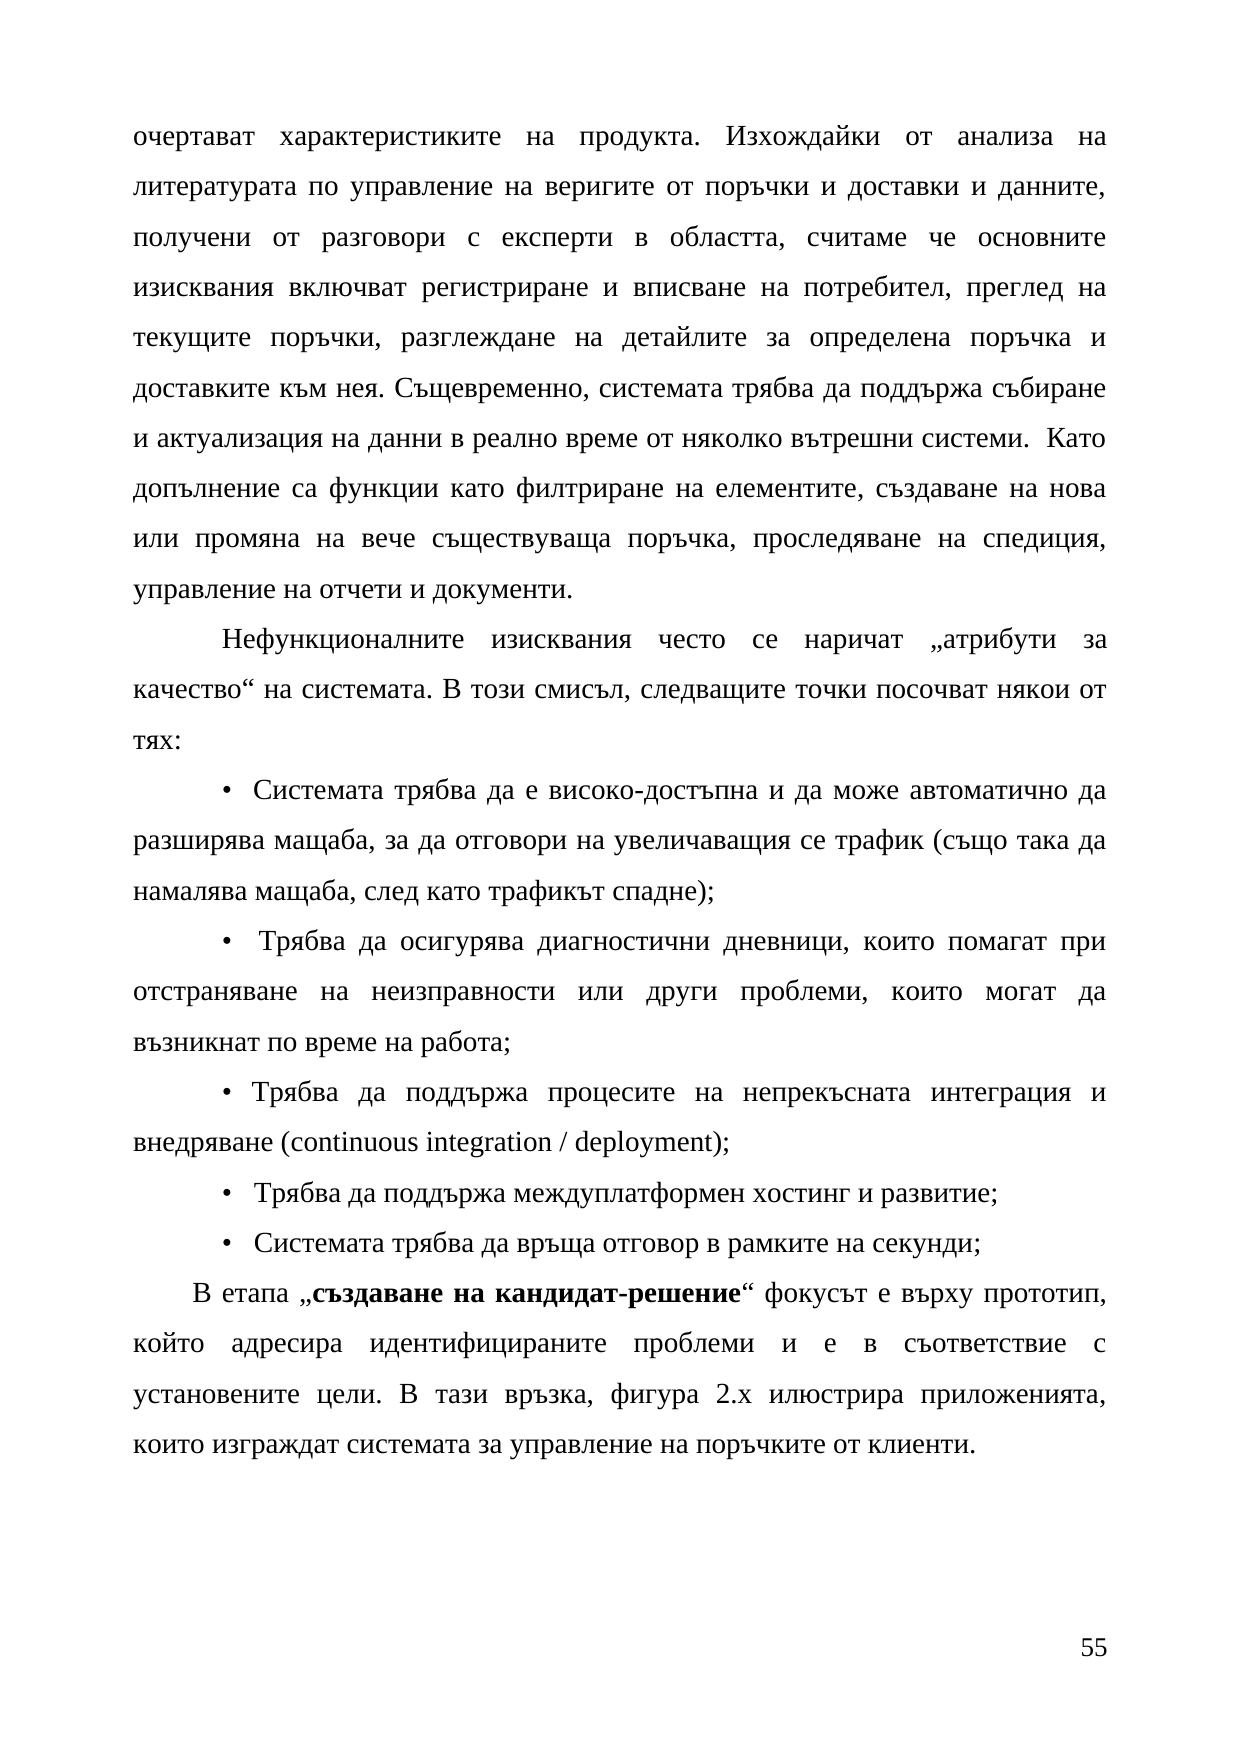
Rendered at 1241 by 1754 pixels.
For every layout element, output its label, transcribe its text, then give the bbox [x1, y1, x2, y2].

text • Системата трябва да връща отговор в рамките на секунди; [133, 1225, 1107, 1258]
text • Трябва да поддържа междуплатформен хостинг и развитие; [133, 1175, 1107, 1208]
text • Трябва да поддържа процесите на непрекъсната интеграция и внедряване (continuous integration / deployment); [133, 1074, 1107, 1158]
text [133, 118, 1107, 604]
text • Трябва да осигурява диагностични дневници, които помагат при отстраняване на неизправности или други проблеми, които могат да възникнат по време на работа; [133, 923, 1107, 1057]
text Нефункционалните изисквания често се наричат ​​„атрибути за качество“ на системата. В този смисъл, следващите точки посочват някои от тях: [133, 621, 1107, 755]
text • Системата трябва да е високо-достъпна и да може автоматично да разширява мащаба, за да отговори на увеличаващия се трафик (също така да намалява мащаба, след като трафикът спадне); [133, 772, 1107, 906]
text В етапа „създаване на кандидат-решение“ фокусът е върху прототип, който адресира идентифицираните проблеми и е в съответствие с установените цели. В тази връзка, фигура 2.х илюстрира приложенията, които изграждат системата за управление на поръчките от клиенти. [133, 1275, 1107, 1460]
